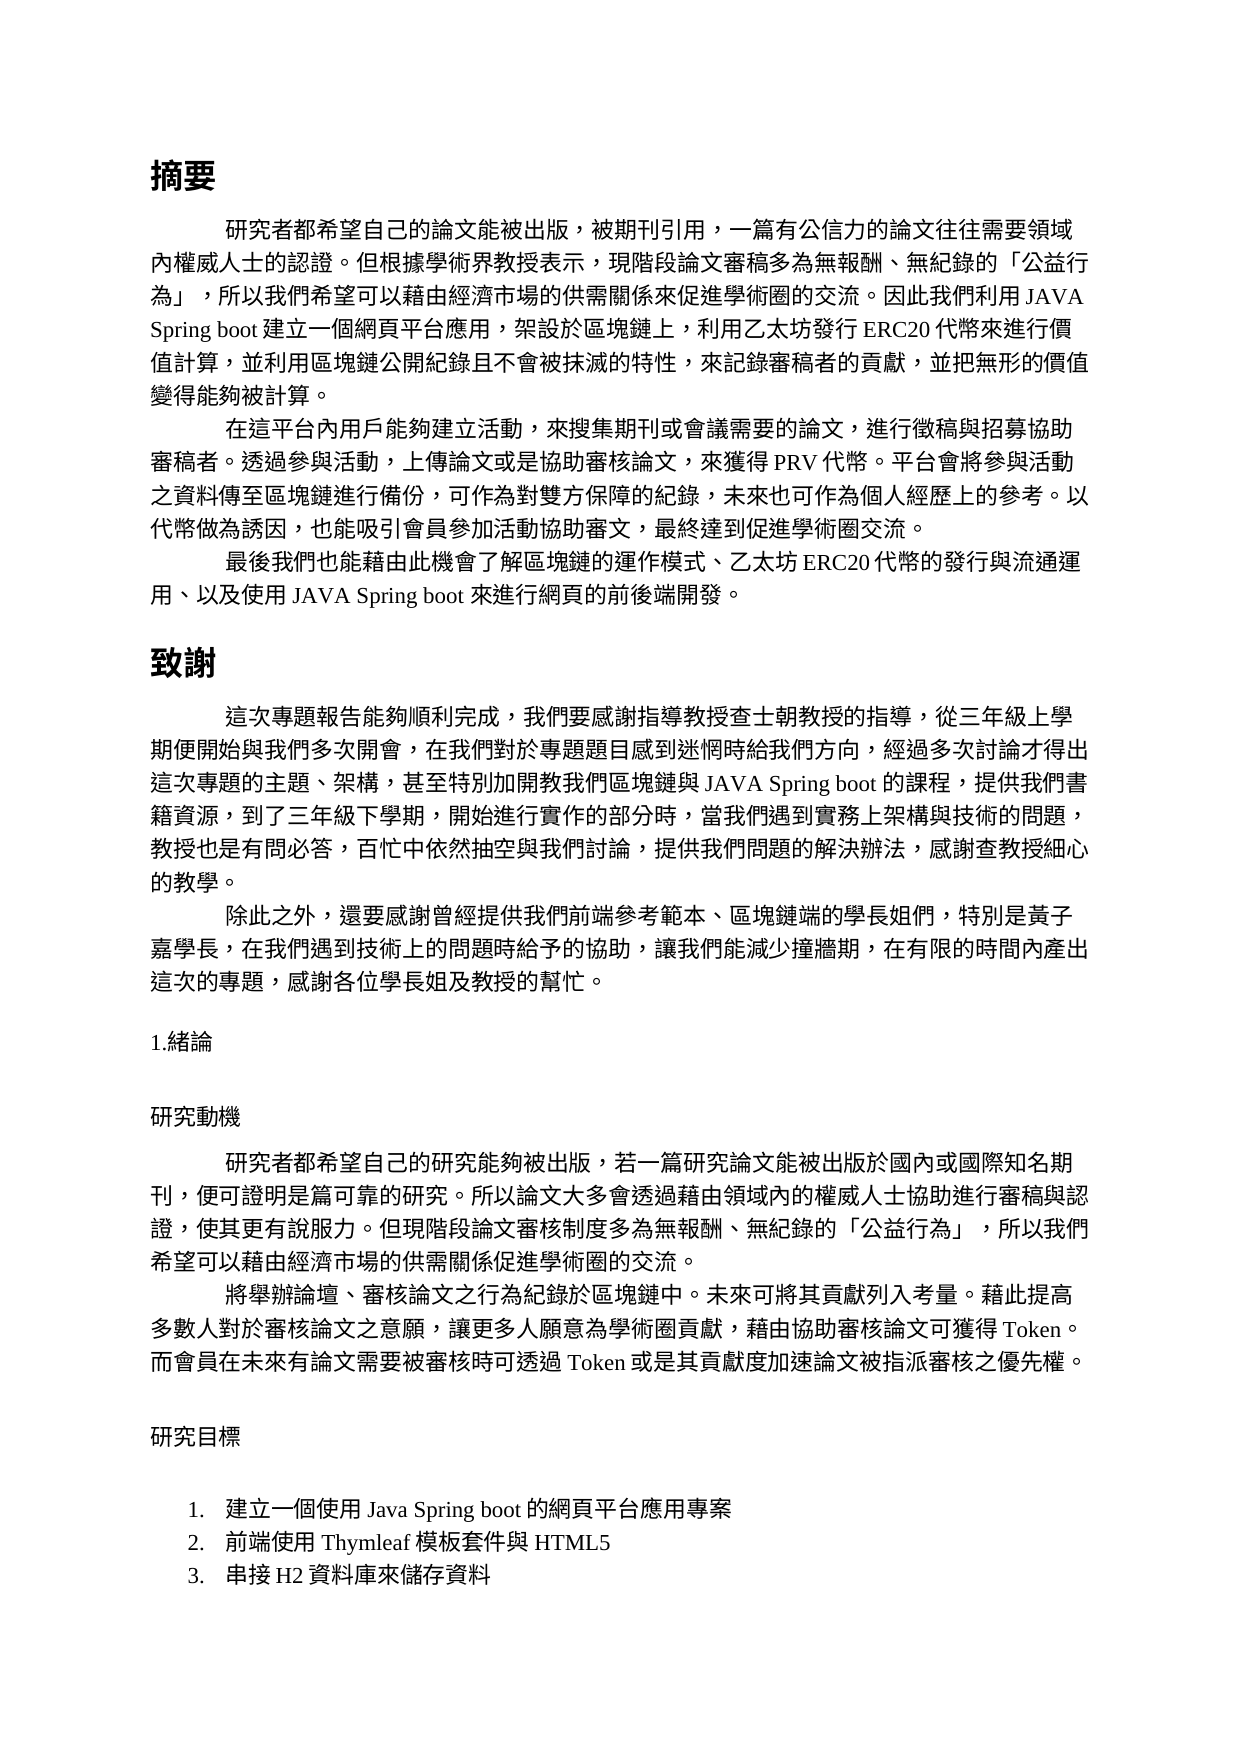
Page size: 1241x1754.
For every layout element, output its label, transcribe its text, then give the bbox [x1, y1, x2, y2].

text 在這平台內用戶能夠建立活動，來搜集期刊或會議需要的論文，進行徵稿與招募協助審稿者。透過參與活動，上傳論文或是協助審核論文，來獲得PRV代幣。平台會將參與活動之資料傳至區塊鏈進行備份，可作為對雙方保障的紀錄，未來也可作為個人經歷上的參考。以代幣做為誘因，也能吸引會員參加活動協助審文，最終達到促進學術圈交流。 [150, 411, 1090, 544]
list 前端使用Thymleaf模板套件與HTML5 [187, 1524, 1090, 1557]
text 最後我們也能藉由此機會了解區塊鏈的運作模式、乙太坊ERC20代幣的發行與流通運用、以及使用JAVA Spring boot 來進行網頁的前後端開發。 [150, 544, 1090, 610]
text 除此之外，還要感謝曾經提供我們前端參考範本、區塊鏈端的學長姐們，特別是黃子嘉學長，在我們遇到技術上的問題時給予的協助，讓我們能減少撞牆期，在有限的時間內產出這次的專題，感謝各位學長姐及教授的幫忙。 [150, 898, 1090, 997]
subtitle 研究動機 [150, 1099, 1090, 1132]
subtitle 研究目標 [150, 1419, 1090, 1452]
text 這次專題報告能夠順利完成，我們要感謝指導教授查士朝教授的指導，從三年級上學期便開始與我們多次開會，在我們對於專題題目感到迷惘時給我們方向，經過多次討論才得出這次專題的主題、架構，甚至特別加開教我們區塊鏈與JAVA Spring boot 的課程，提供我們書籍資源，到了三年級下學期，開始進行實作的部分時，當我們遇到實務上架構與技術的問題，教授也是有問必答，百忙中依然抽空與我們討論，提供我們問題的解決辦法，感謝查教授細心的教學。 [150, 698, 1090, 898]
text 研究者都希望自己的研究能夠被出版，若一篇研究論文能被出版於國內或國際知名期刊，便可證明是篇可靠的研究。所以論文大多會透過藉由領域內的權威人士協助進行審稿與認證，使其更有說服力。但現階段論文審核制度多為無報酬、無紀錄的「公益行為」，所以我們希望可以藉由經濟市場的供需關係促進學術圈的交流。 [150, 1144, 1090, 1277]
list 建立一個使用Java Spring boot的網頁平台應用專案 [187, 1491, 1090, 1524]
title 1.緒論 [150, 1024, 1090, 1057]
text 將舉辦論壇、審核論文之行為紀錄於區塊鏈中。未來可將其貢獻列入考量。藉此提高多數人對於審核論文之意願，讓更多人願意為學術圈貢獻，藉由協助審核論文可獲得Token。而會員在未來有論文需要被審核時可透過Token或是其貢獻度加速論文被指派審核之優先權。 [150, 1277, 1090, 1377]
text 研究者都希望自己的論文能被出版，被期刊引用，一篇有公信力的論文往往需要領域內權威人士的認證。但根據學術界教授表示，現階段論文審稿多為無報酬、無紀錄的「公益行為」，所以我們希望可以藉由經濟市場的供需關係來促進學術圈的交流。因此我們利用JAVA Spring boot建立一個網頁平台應用，架設於區塊鏈上，利用乙太坊發行ERC20代幣來進行價值計算，並利用區塊鏈公開紀錄且不會被抹滅的特性，來記錄審稿者的貢獻，並把無形的價值變得能夠被計算。 [150, 212, 1090, 411]
text 摘要 [150, 150, 1090, 198]
list 串接H2資料庫來儲存資料 [187, 1557, 1090, 1591]
text 致謝 [150, 637, 1090, 685]
